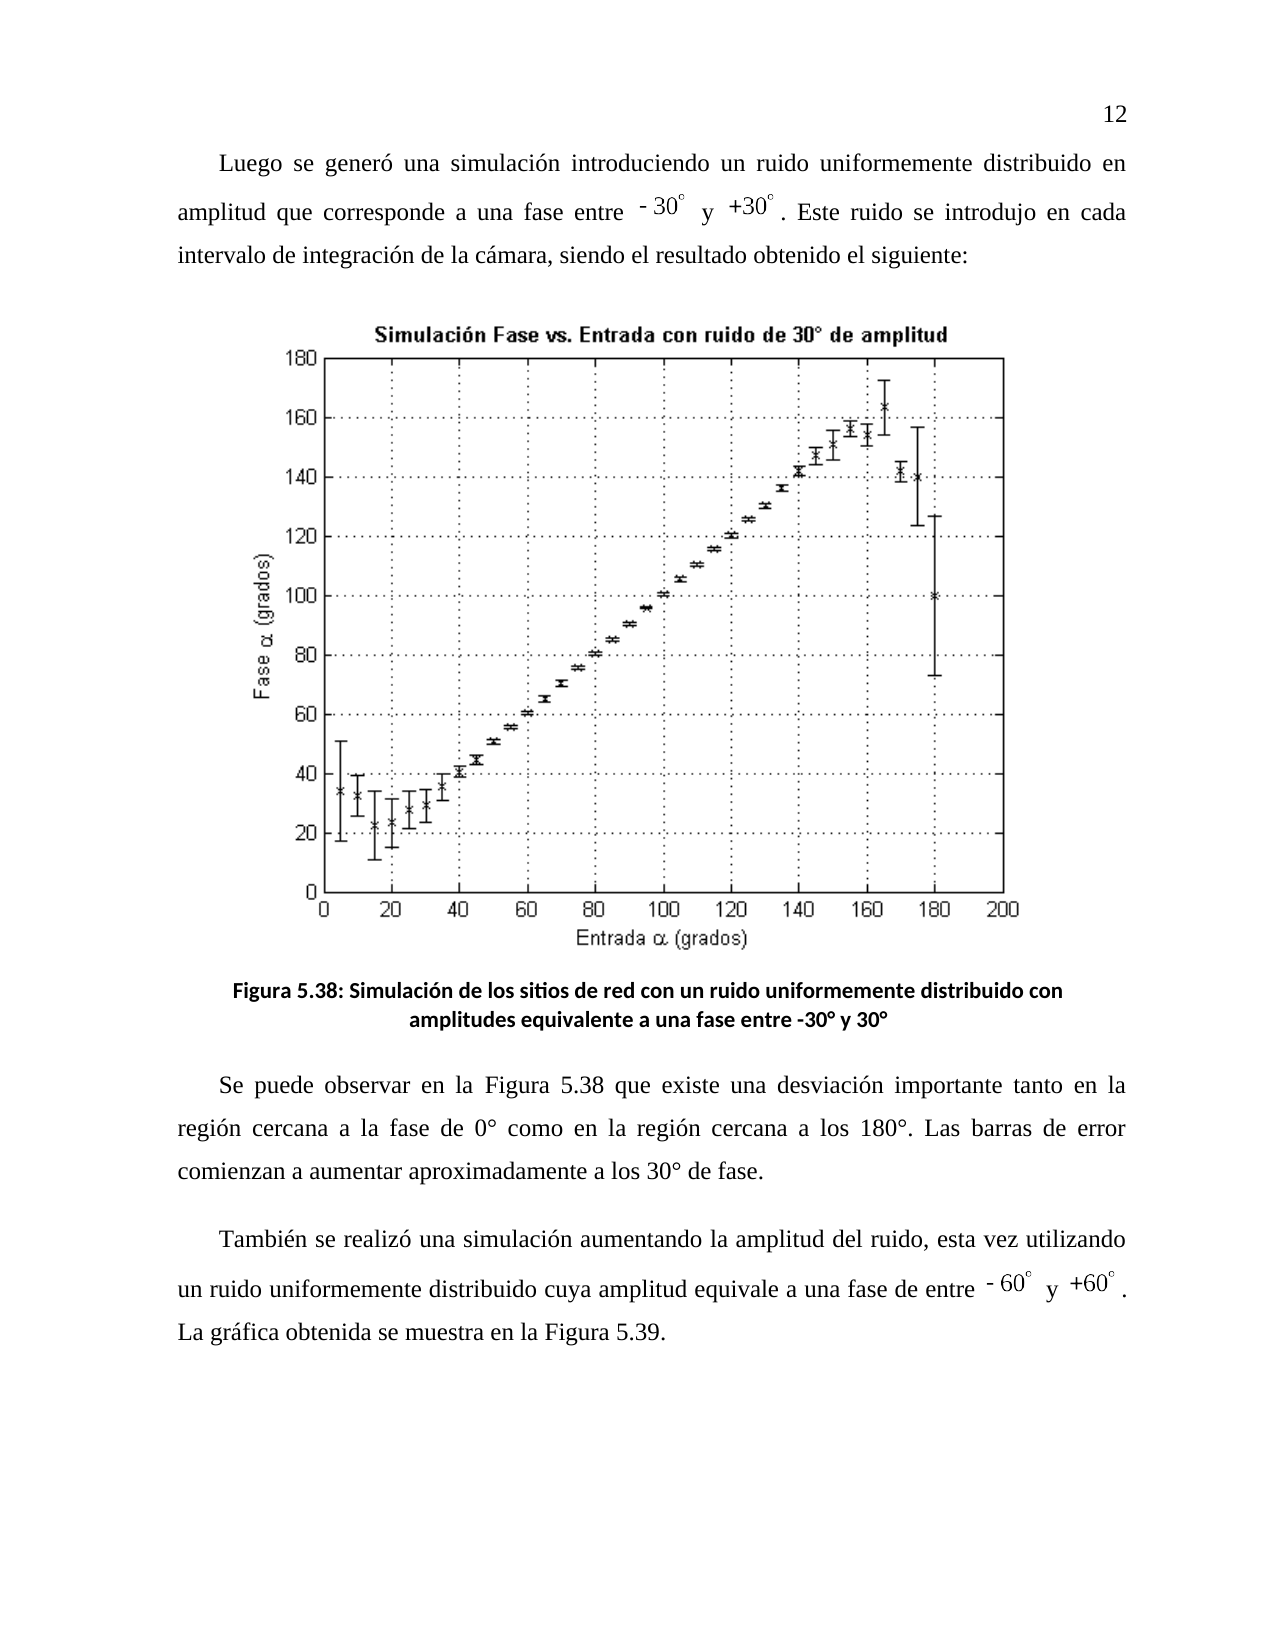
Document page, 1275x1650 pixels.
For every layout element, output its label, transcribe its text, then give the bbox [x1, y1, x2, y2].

picture [210, 308, 1086, 964]
text Luego se generó una simulación introduciendo un ruido uniformemente distribuido en amplitud que corresponde a una fase entre y . Este ruido se introdujo en cada intervalo de integración de la cámara, siendo el resultado obtenido el siguiente: [177, 148, 1127, 269]
